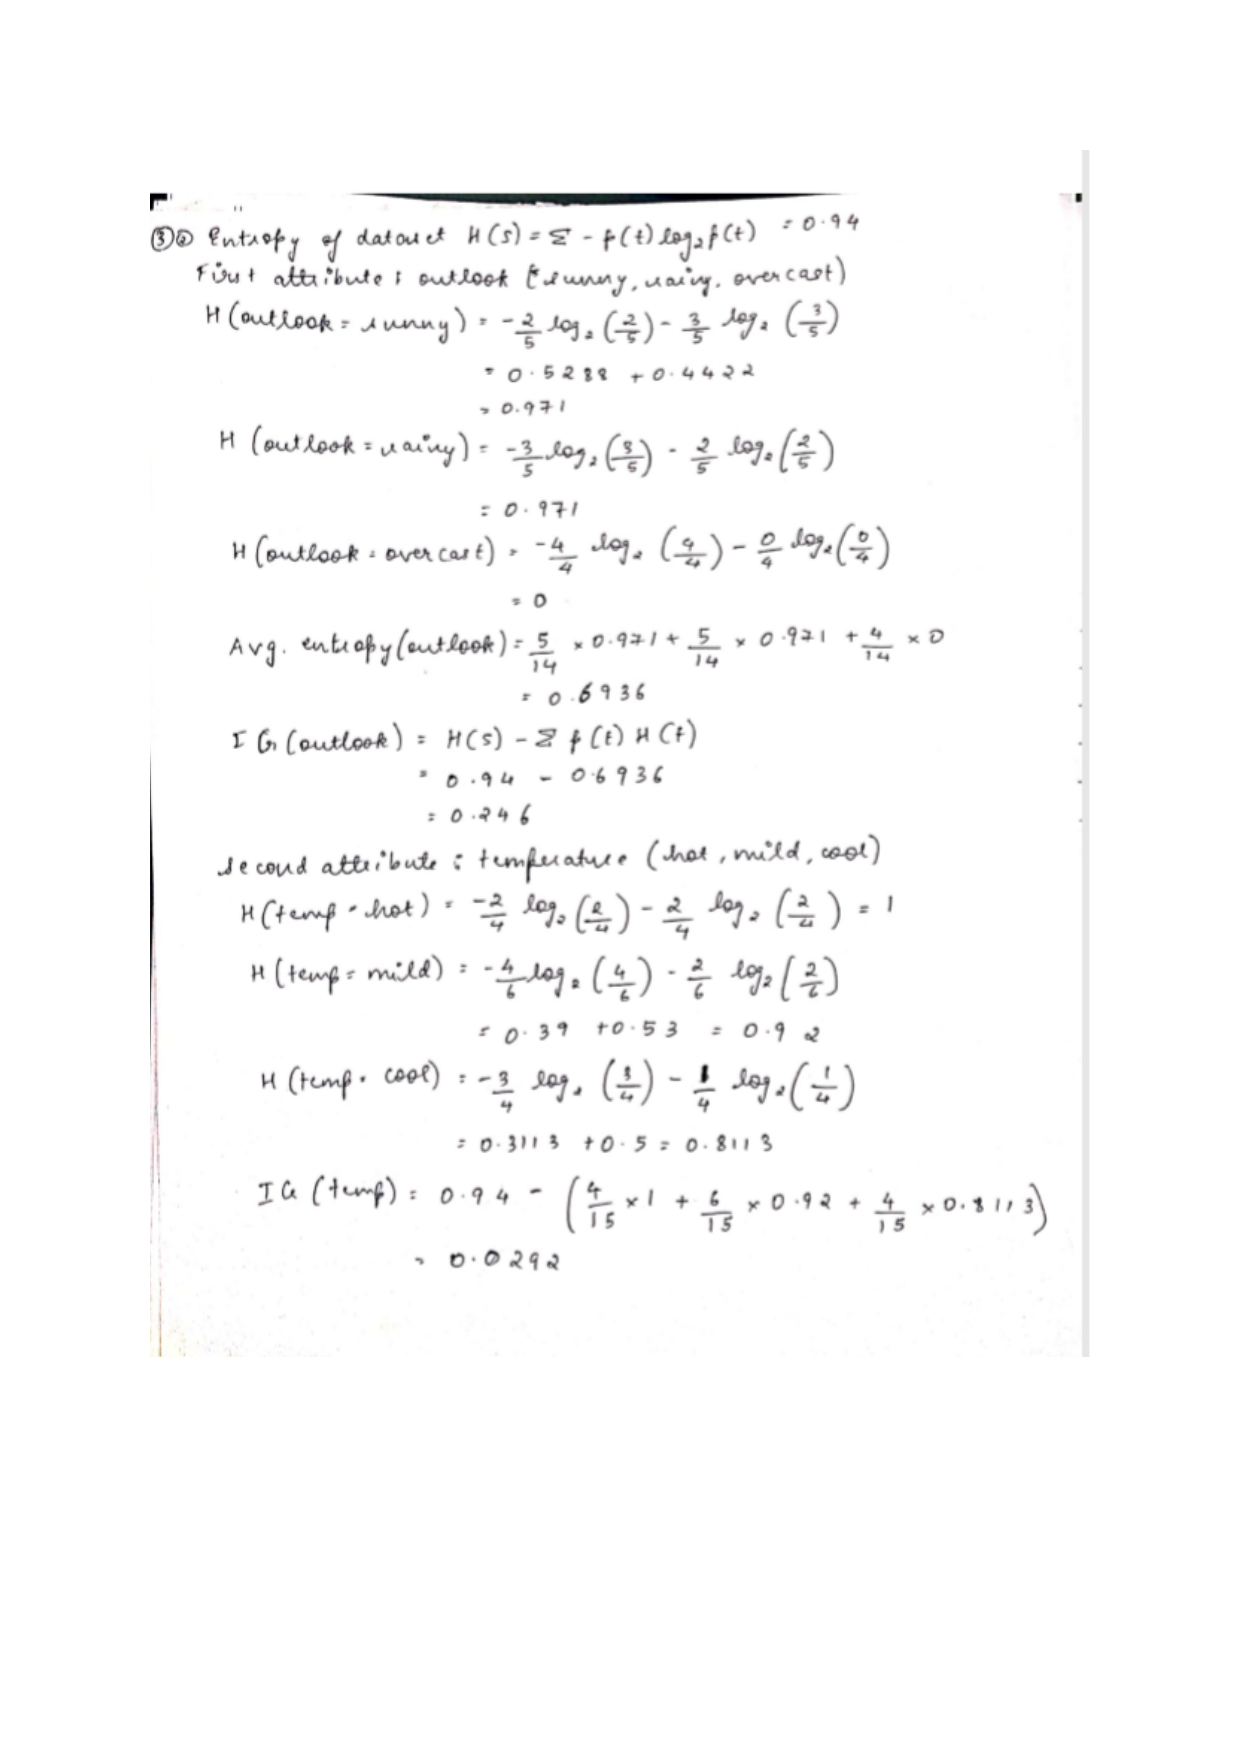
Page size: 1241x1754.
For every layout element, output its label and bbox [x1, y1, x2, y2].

picture [150, 150, 1090, 1357]
